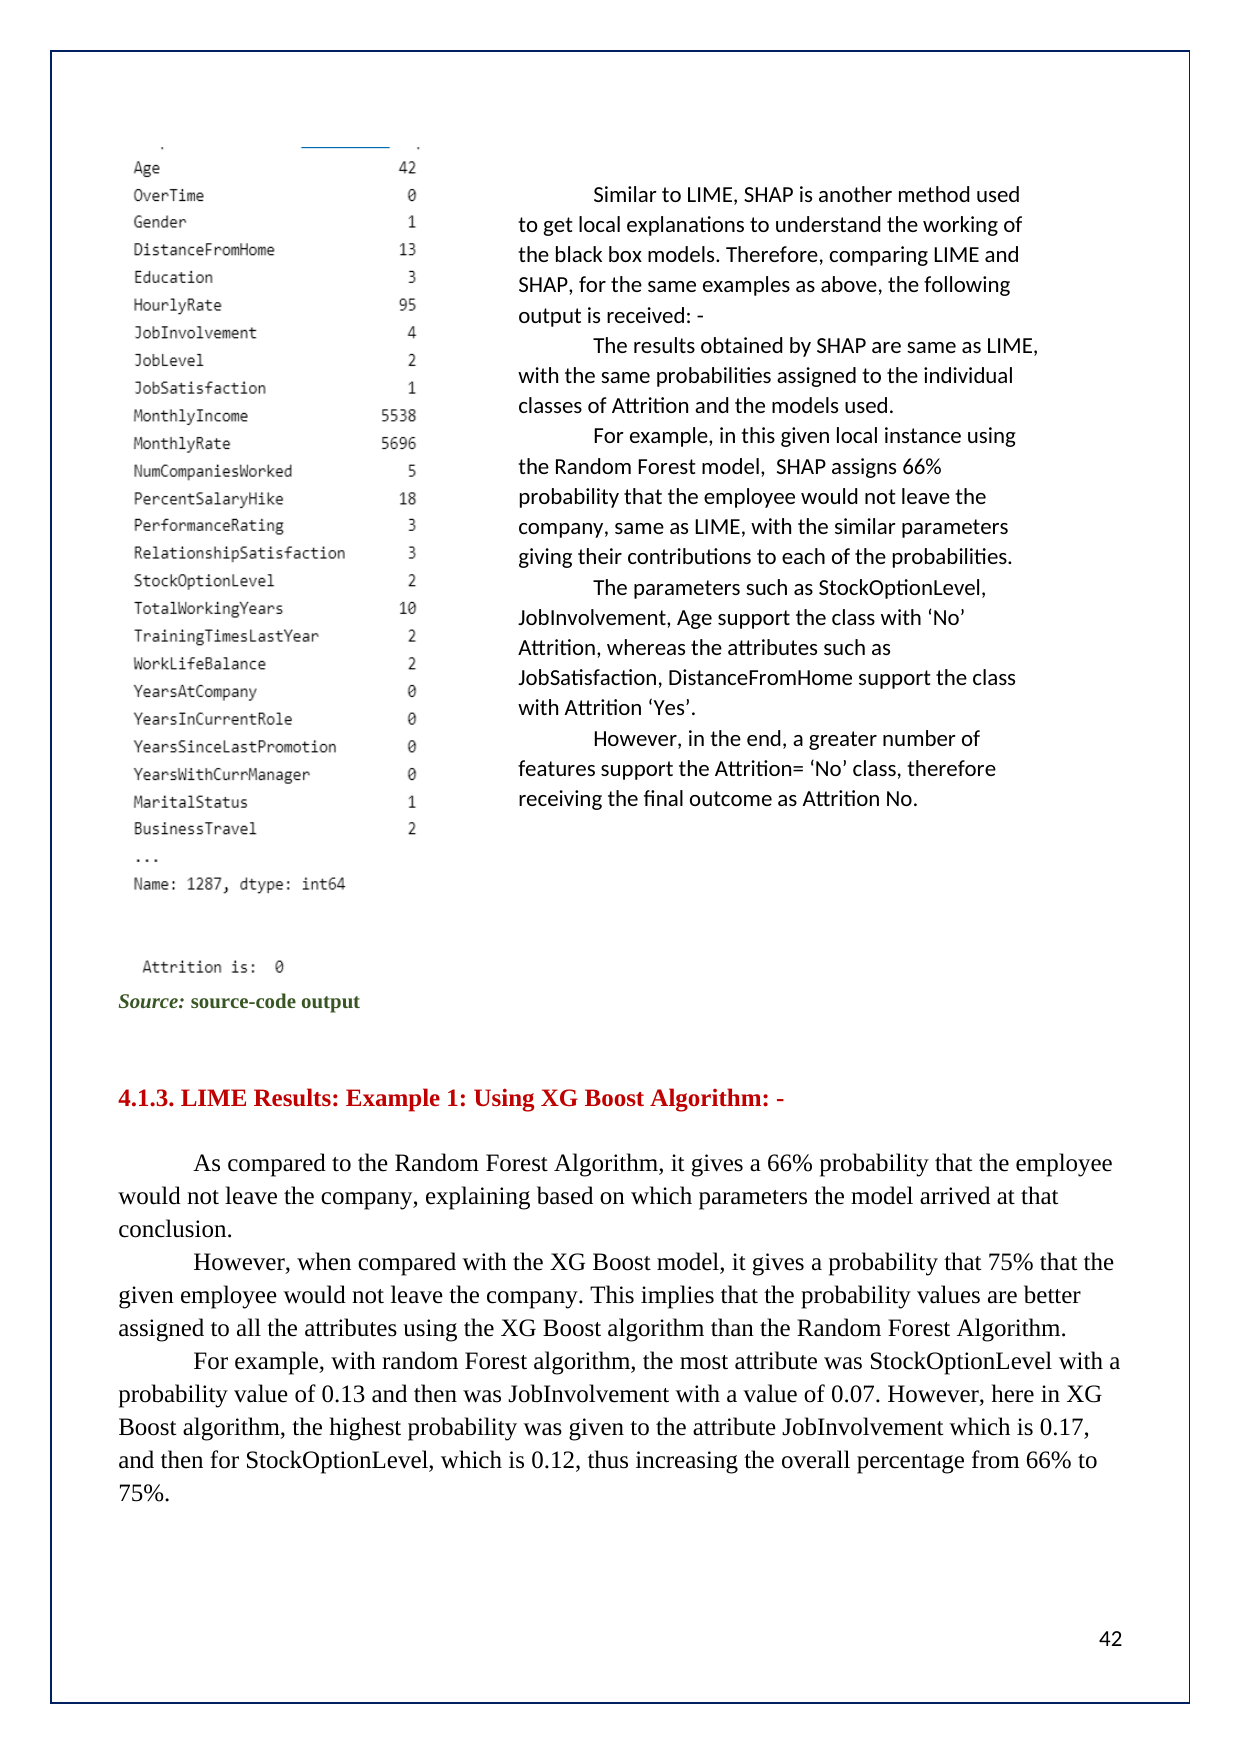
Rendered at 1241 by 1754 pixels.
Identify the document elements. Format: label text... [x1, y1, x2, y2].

text 4.1.3. LIME Results: Example 1: Using XG Boost Algorithm: - [118, 1083, 1122, 1112]
text For example, with random Forest algorithm, the most attribute was StockOptionLevel with a probability value of 0.13 and then was JobInvolvement with a value of 0.07. However, here in XG Boost algorithm, the highest probability was given to the attribute JobInvolvement which is 0.17, and then for StockOptionLevel, which is 0.12, thus increasing the overall percentage from 66% to 75%. [118, 1346, 1122, 1507]
text However, when compared with the XG Boost model, it gives a probability that 75% that the [118, 1247, 1122, 1276]
picture [118, 147, 465, 986]
text As compared to the Random Forest Algorithm, it gives a 66% probability that the employee would not leave the company, explaining based on which parameters the model arrived at that conclusion. [118, 1148, 1122, 1243]
text given employee would not leave the company. This implies that the probability values are better assigned to all the attributes using the XG Boost algorithm than the Random Forest Algorithm. [118, 1280, 1122, 1342]
text Source: source-code output [118, 989, 1122, 1013]
